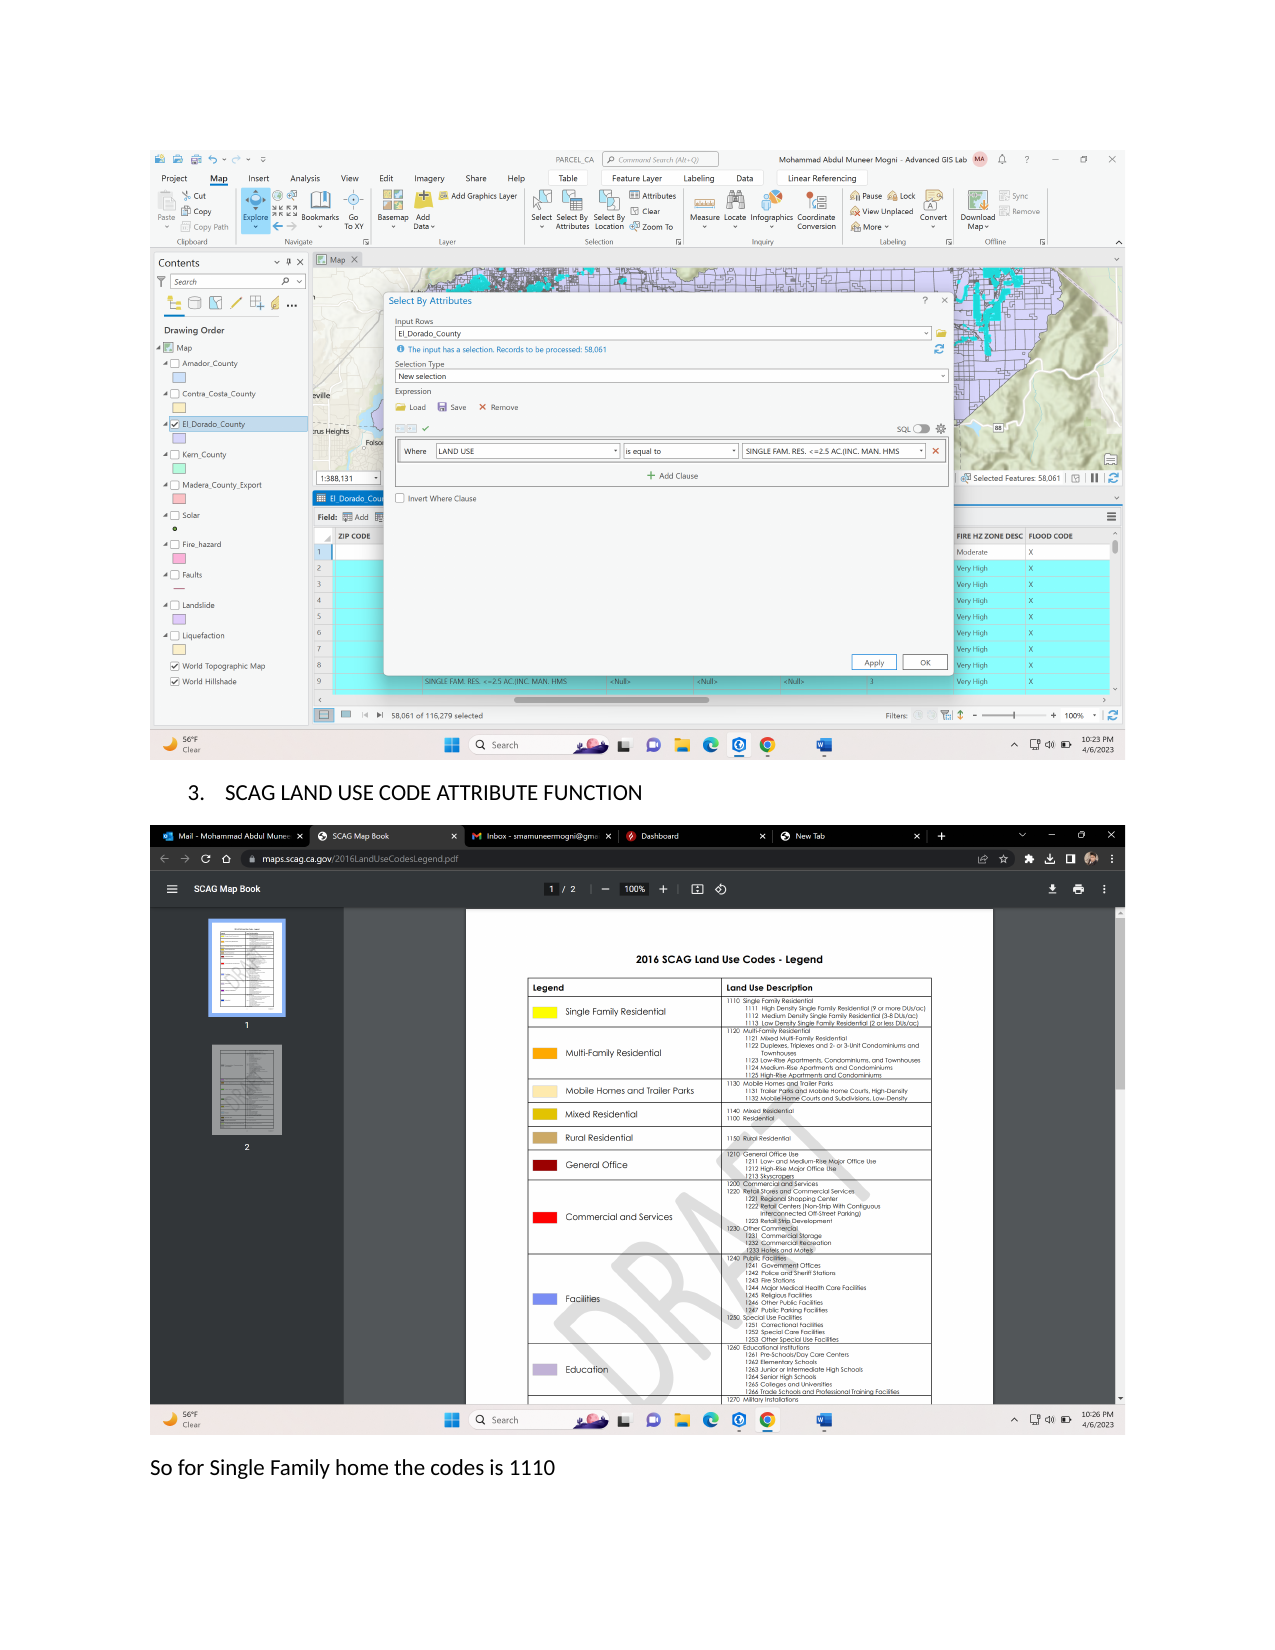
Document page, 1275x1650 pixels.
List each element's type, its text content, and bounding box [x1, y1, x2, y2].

list SCAG LAND USE CODE ATTRIBUTE FUNCTION [187, 778, 1125, 806]
picture [150, 150, 1125, 760]
text So for Single Family home the codes is 1110 [150, 1453, 1125, 1481]
picture [150, 825, 1125, 1435]
